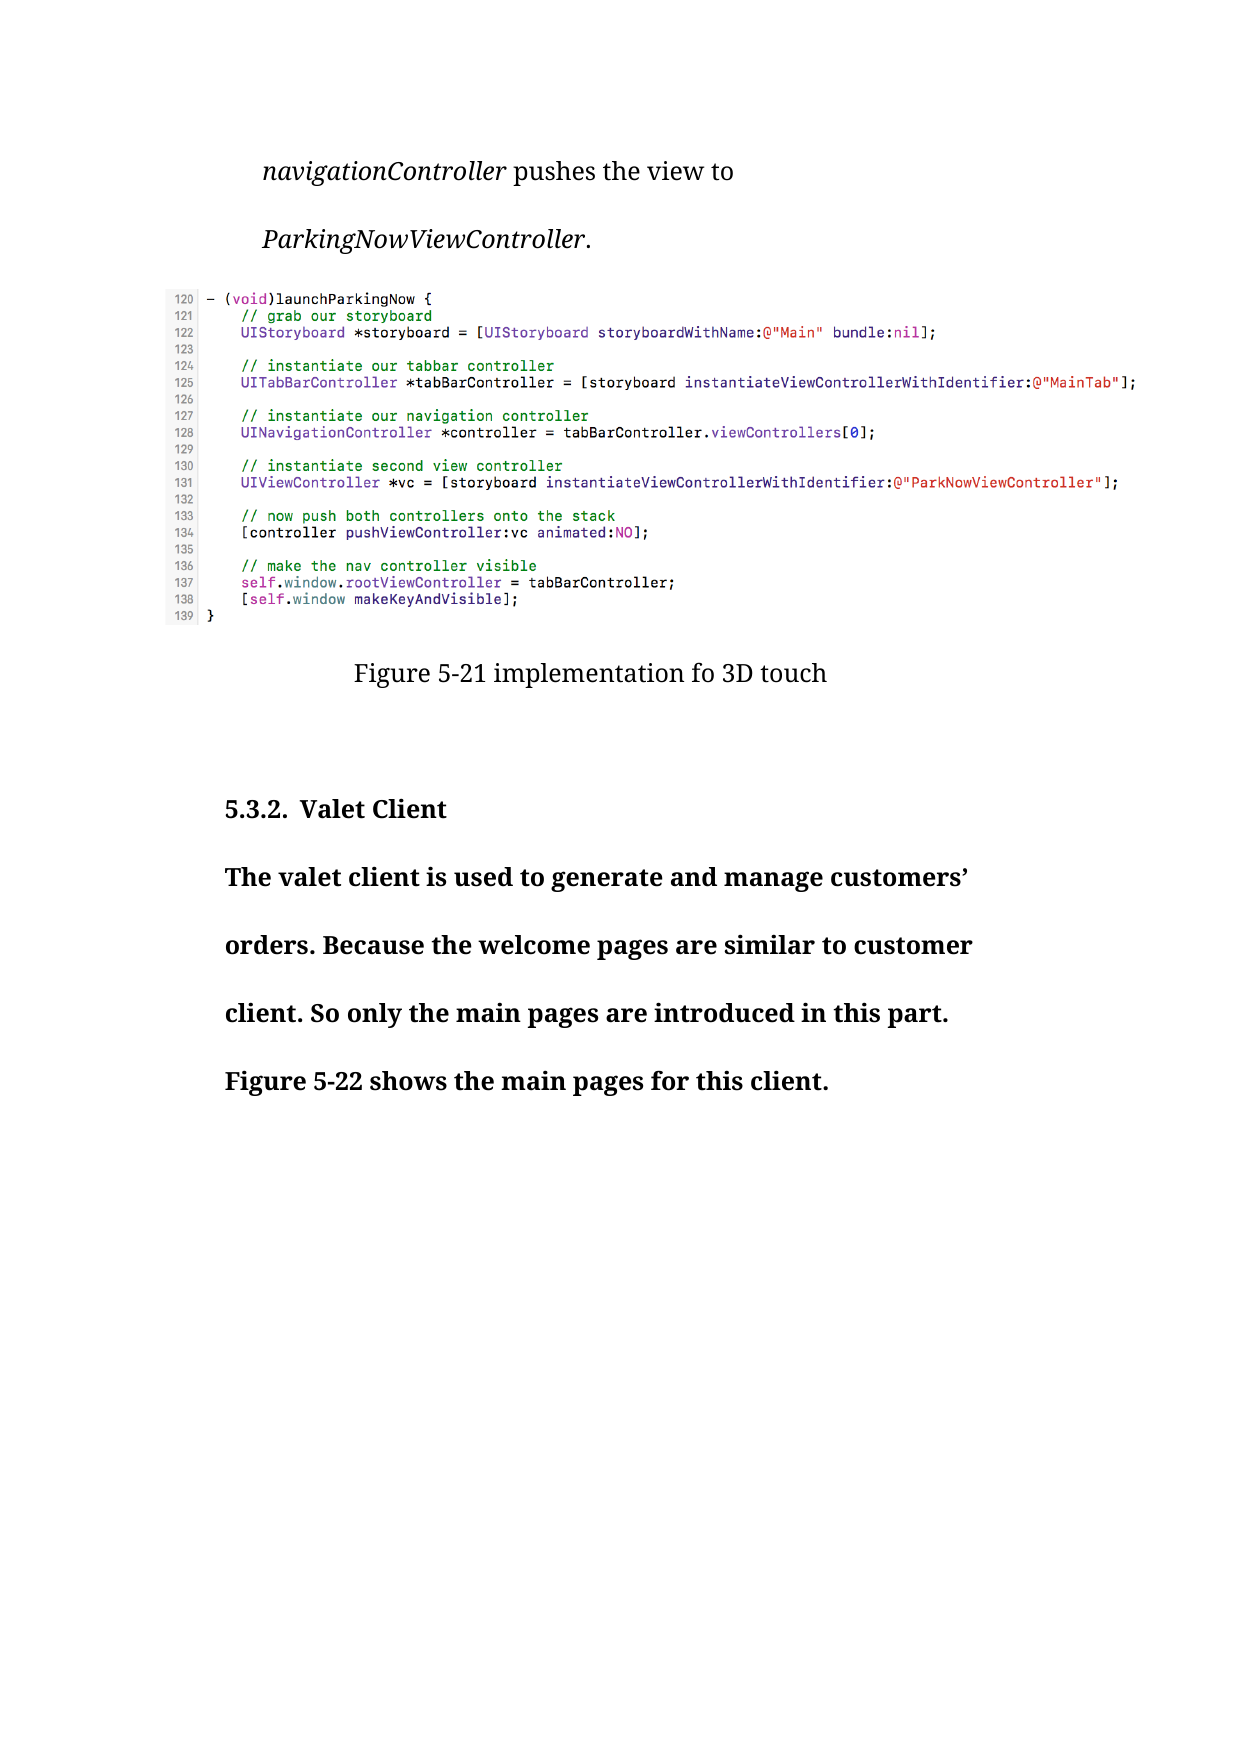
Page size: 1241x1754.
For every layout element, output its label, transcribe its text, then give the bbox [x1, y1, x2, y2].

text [262, 153, 1016, 256]
picture [165, 289, 1153, 625]
text Figure 5-21 implementation fo 3D touch [165, 655, 1016, 689]
list Valet Client [224, 792, 1016, 826]
text The valet client is used to generate and manage customers’ orders. Because the welcome pages are similar to customer client. So only the main pages are introduced in this part. Figure 5-22 shows the main pages for this client. [224, 860, 1016, 1098]
